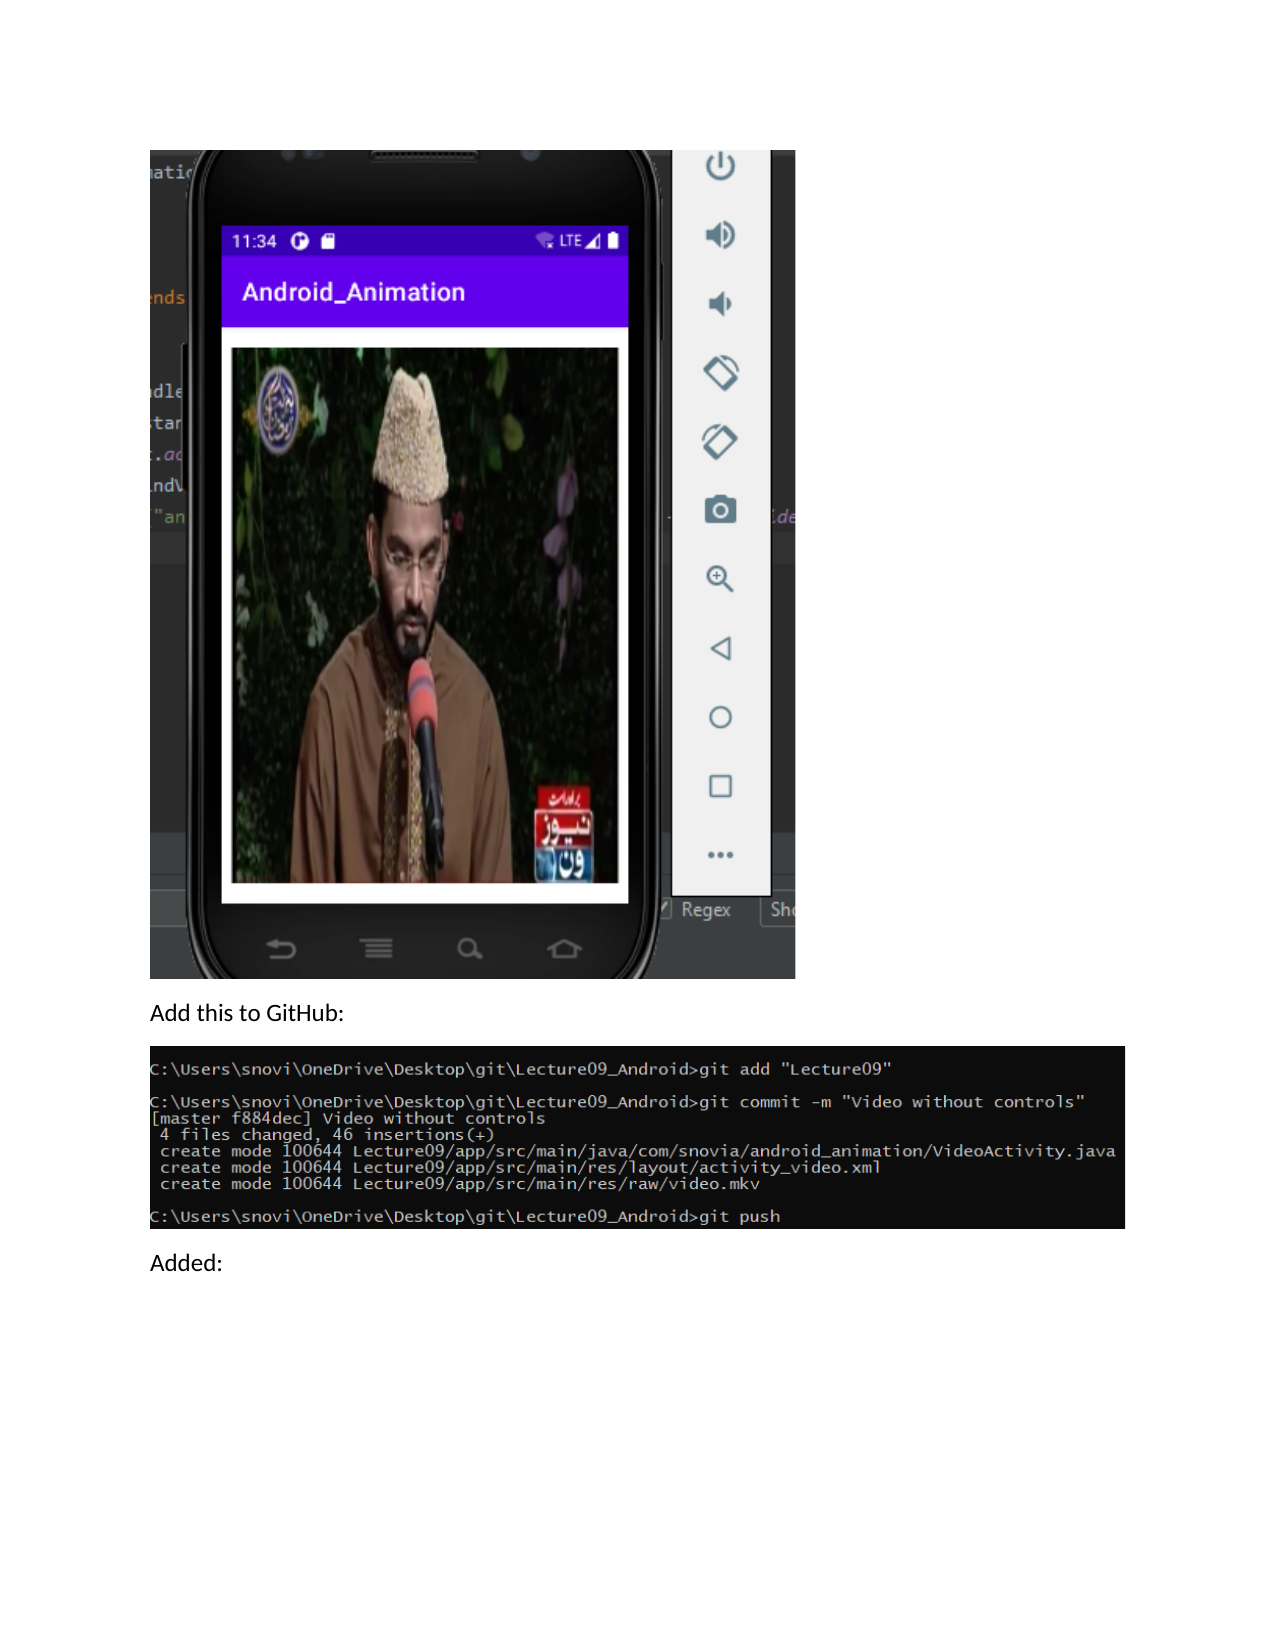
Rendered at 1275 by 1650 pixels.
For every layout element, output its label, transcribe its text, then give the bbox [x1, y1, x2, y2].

picture [150, 1046, 1125, 1229]
text Add this to GitHub: [150, 997, 1125, 1028]
picture [150, 150, 796, 979]
text Added: [150, 1247, 1125, 1278]
